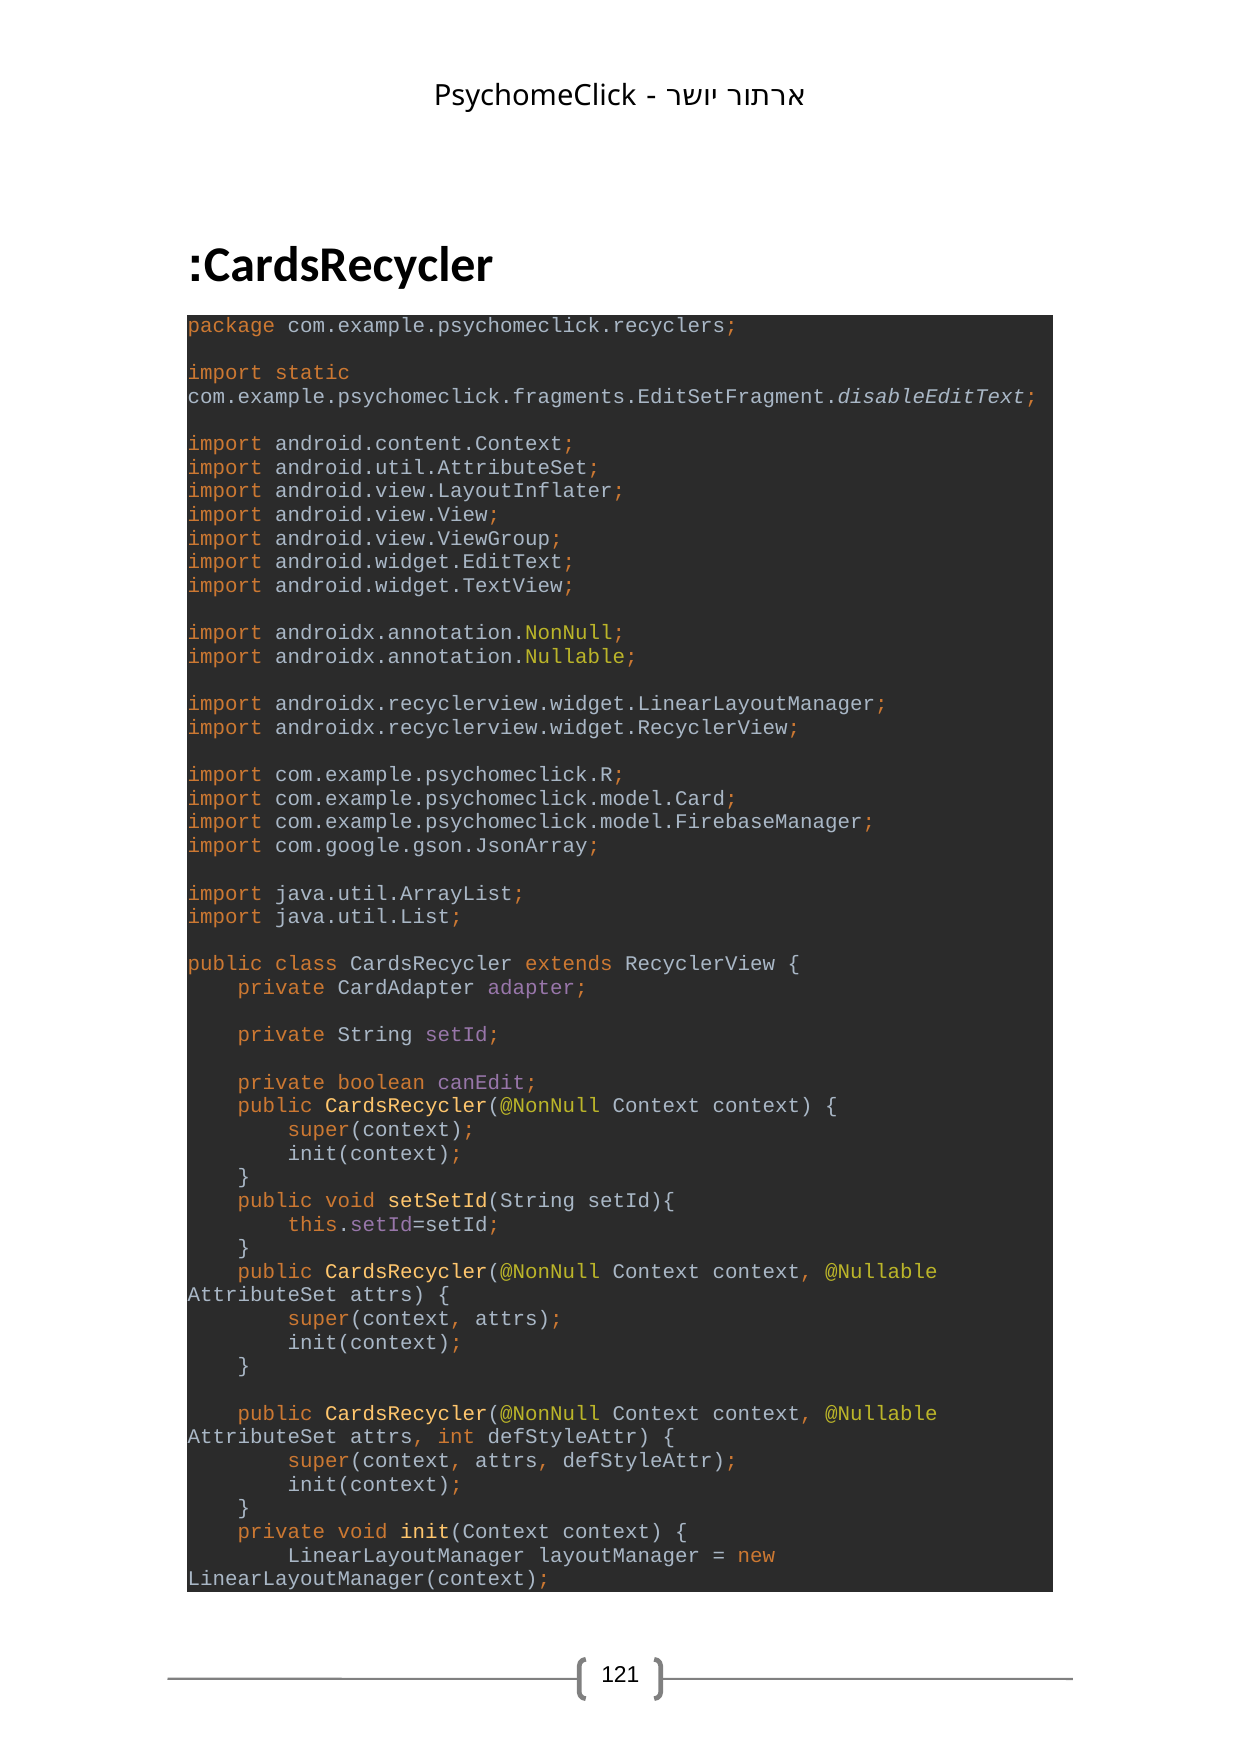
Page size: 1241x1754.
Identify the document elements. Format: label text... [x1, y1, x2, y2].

text CardsRecycler: [187, 232, 1053, 293]
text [187, 315, 1053, 1592]
